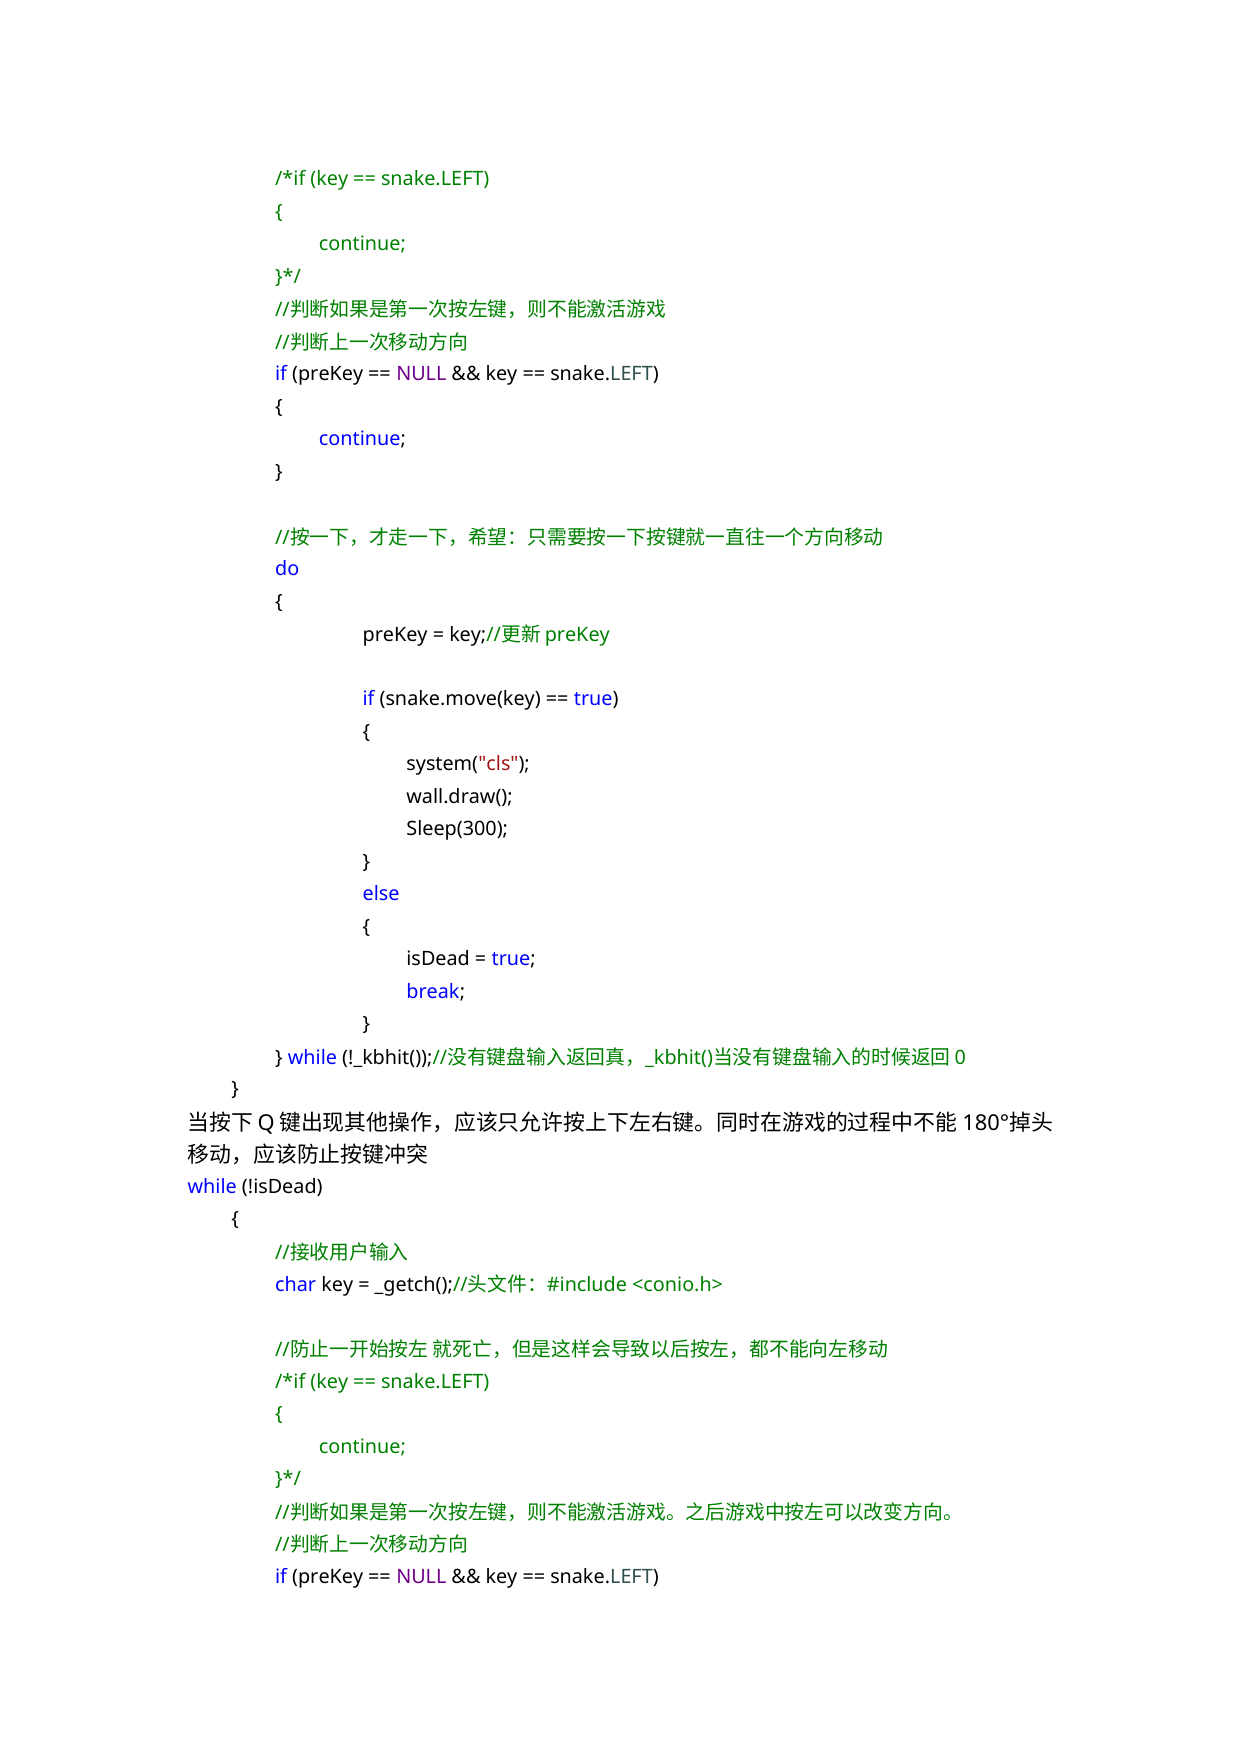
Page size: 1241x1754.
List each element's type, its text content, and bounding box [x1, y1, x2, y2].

text }*/ [187, 259, 1053, 292]
text { [187, 389, 1053, 422]
text //判断上一次移动方向 [187, 324, 1053, 357]
text //判断上一次移动方向 [187, 1527, 1053, 1559]
text { [187, 909, 1053, 942]
text } [187, 844, 1053, 877]
text { [187, 1202, 1053, 1234]
text //判断如果是第一次按左键，则不能激活游戏。之后游戏中按左可以改变方向。 [187, 1494, 1053, 1527]
text if (preKey == NULL && key == snake.LEFT) [187, 1559, 1053, 1592]
text wall.draw(); [187, 779, 1053, 812]
text //判断如果是第一次按左键，则不能激活游戏 [187, 292, 1053, 324]
text }*/ [187, 1462, 1053, 1494]
text else [187, 877, 1053, 909]
text preKey = key;//更新preKey [187, 617, 1053, 649]
text //接收用户输入 [187, 1234, 1053, 1267]
text /*if (key == snake.LEFT) [187, 1364, 1053, 1397]
text if (snake.move(key) == true) [187, 682, 1053, 714]
text 当按下Q键出现其他操作，应该只允许按上下左右键。同时在游戏的过程中不能180°掉头移动，应该防止按键冲突 [187, 1104, 1053, 1169]
text { [187, 1397, 1053, 1429]
text if (preKey == NULL && key == snake.LEFT) [187, 357, 1053, 389]
text } [187, 1007, 1053, 1039]
text while (!isDead) [187, 1169, 1053, 1202]
text { [187, 194, 1053, 227]
text } while (!_kbhit());//没有键盘输入返回真，_kbhit()当没有键盘输入的时候返回0 [187, 1039, 1053, 1072]
text continue; [187, 227, 1053, 259]
text /*if (key == snake.LEFT) [187, 162, 1053, 194]
text } [187, 1072, 1053, 1104]
text Sleep(300); [187, 812, 1053, 844]
text continue; [187, 1429, 1053, 1462]
text break; [187, 974, 1053, 1007]
text char key = _getch();//头文件：#include <conio.h> [187, 1267, 1053, 1299]
text isDead = true; [187, 942, 1053, 974]
text } [187, 454, 1053, 487]
text //防止一开始按左 就死亡，但是这样会导致以后按左，都不能向左移动 [187, 1332, 1053, 1364]
text system("cls"); [187, 747, 1053, 779]
text do [187, 552, 1053, 584]
text //按一下，才走一下，希望：只需要按一下按键就一直往一个方向移动 [187, 519, 1053, 552]
text continue; [187, 422, 1053, 454]
text { [187, 584, 1053, 617]
text { [187, 714, 1053, 747]
